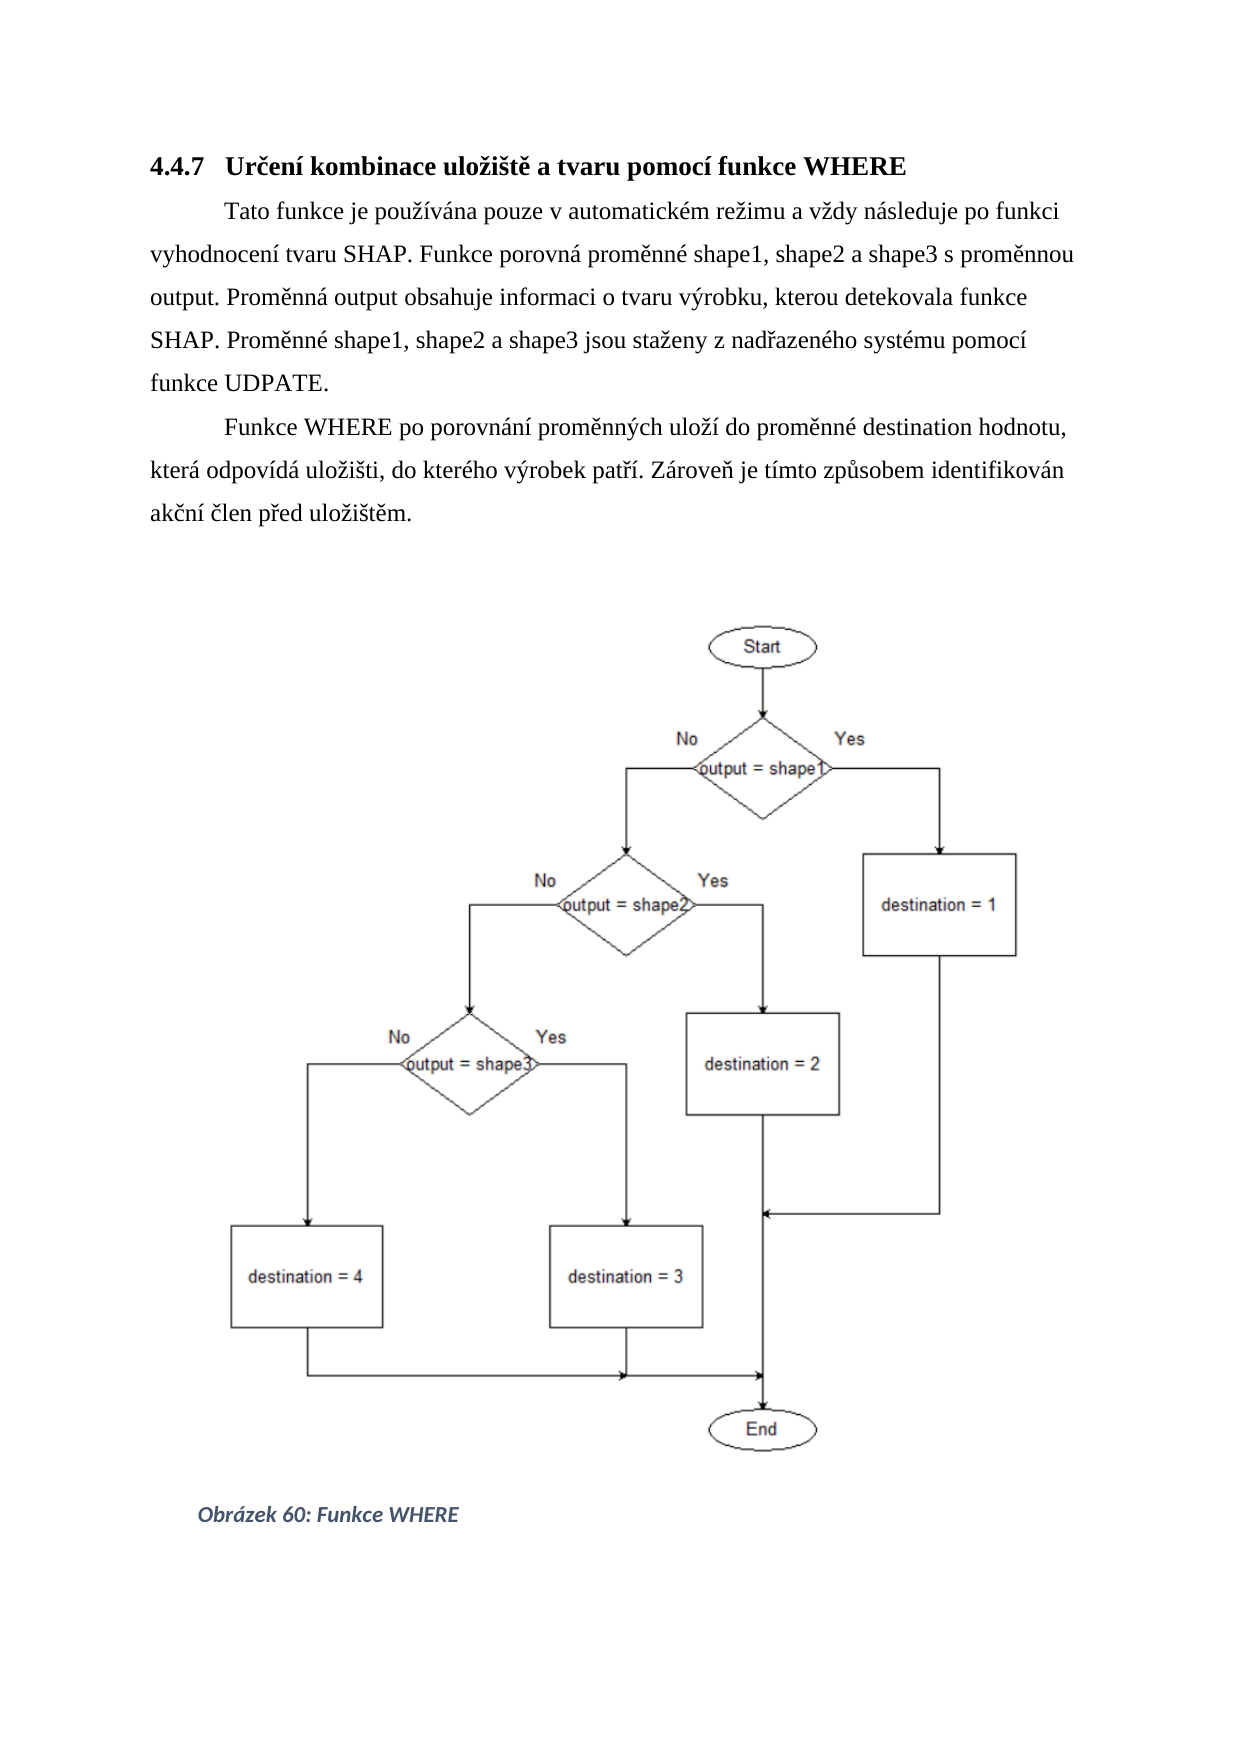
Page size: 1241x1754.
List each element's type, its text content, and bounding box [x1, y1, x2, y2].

list Určení kombinace uložiště a tvaru pomocí funkce WHERE [150, 150, 1090, 181]
picture [197, 585, 1042, 1491]
text Funkce WHERE po porovnání proměnných uloží do proměnné destination hodnotu, která odpovídá uložišti, do kterého výrobek patří. Zároveň je tímto způsobem identifikován akční člen před uložištěm. [150, 412, 1090, 527]
text Tato funkce je používána pouze v automatickém režimu a vždy následuje po funkci vyhodnocení tvaru SHAP. Funkce porovná proměnné shape1, shape2 a shape3 s proměnnou output. Proměnná output obsahuje informaci o tvaru výrobku, kterou detekovala funkce SHAP. Proměnné shape1, shape2 a shape3 jsou staženy z nadřazeného systému pomocí funkce UDPATE. [150, 196, 1090, 397]
